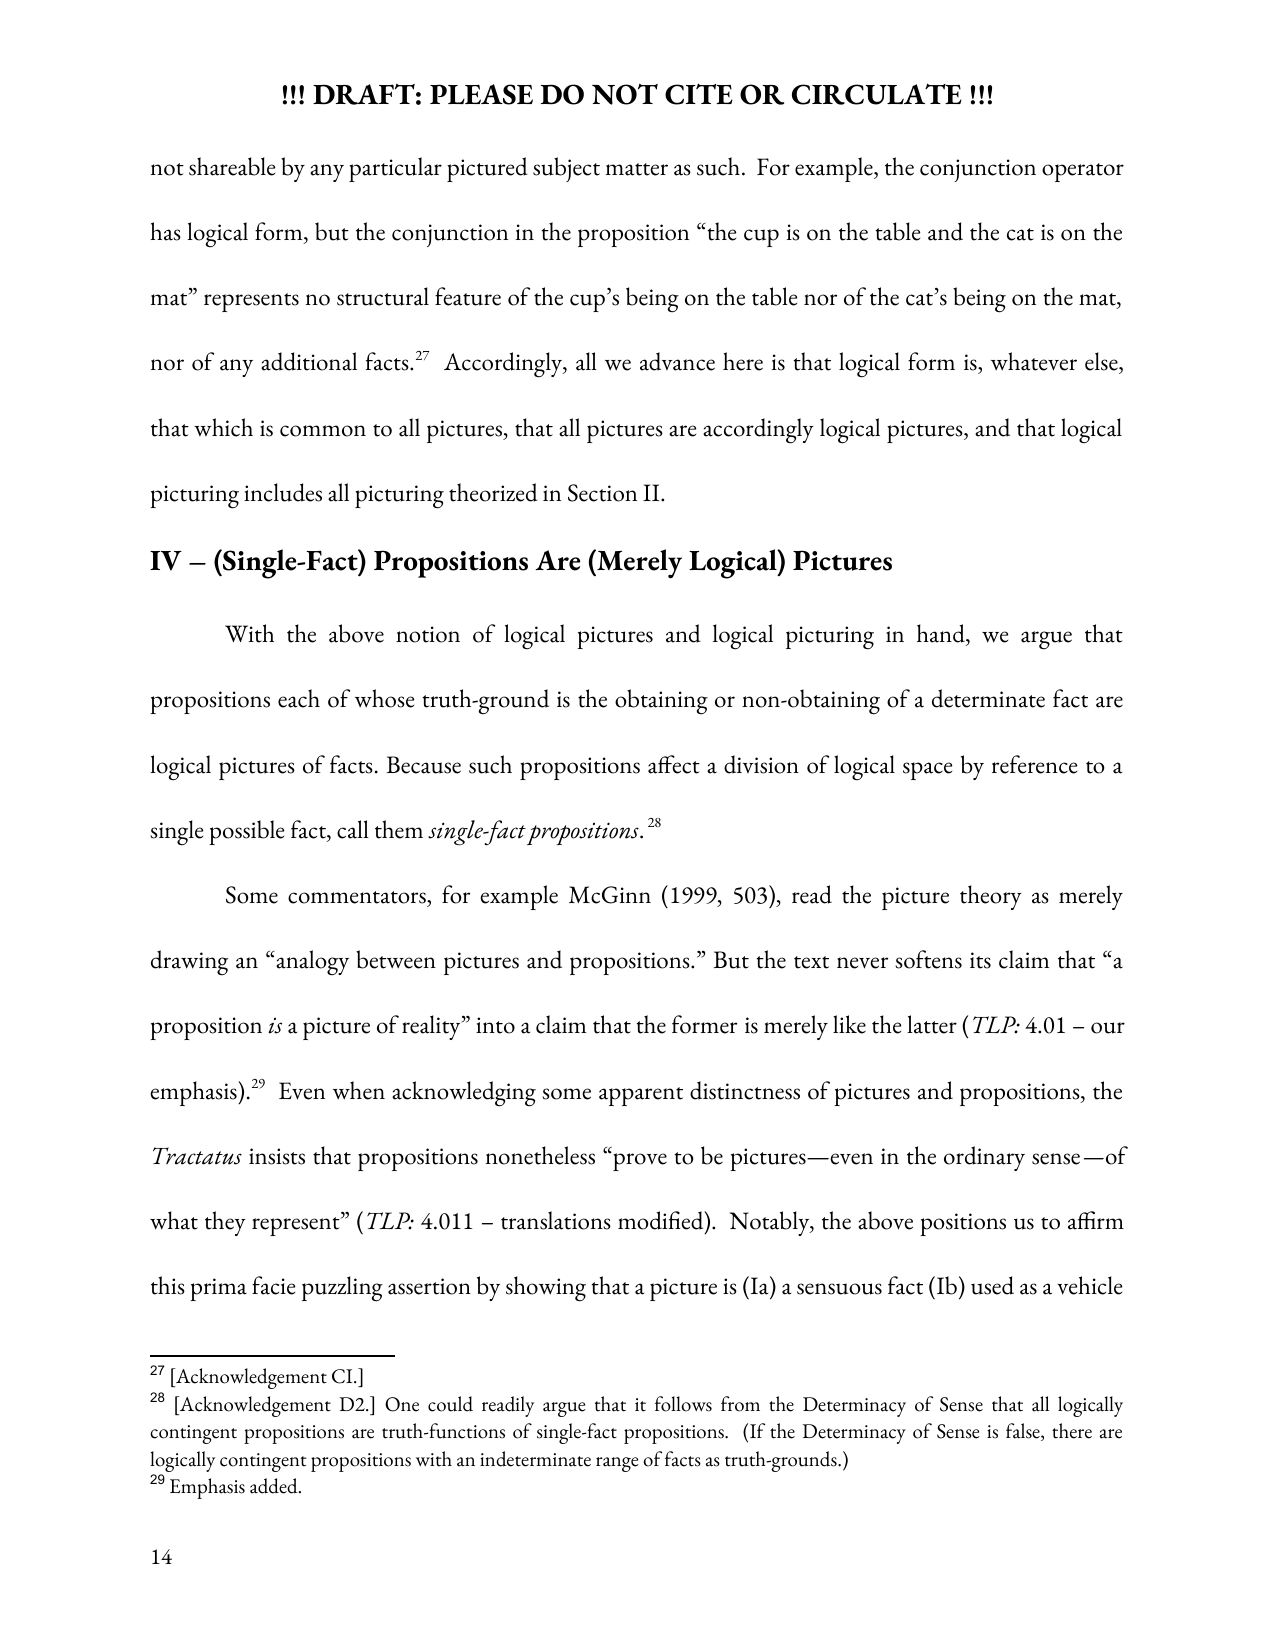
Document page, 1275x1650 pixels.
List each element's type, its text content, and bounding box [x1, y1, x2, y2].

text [150, 878, 1125, 1302]
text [150, 150, 1125, 509]
text With the above notion of logical pictures and logical picturing in hand, we argue that propositions each of whose truth-ground is the obtaining or non-obtaining of a determinate fact are logical pictures of facts. Because such propositions affect a division of logical space by reference to a single possible fact, call them single-fact propositions. [150, 617, 1125, 846]
text IV – (Single-Fact) Propositions Are (Merely Logical) Pictures [150, 541, 1125, 579]
